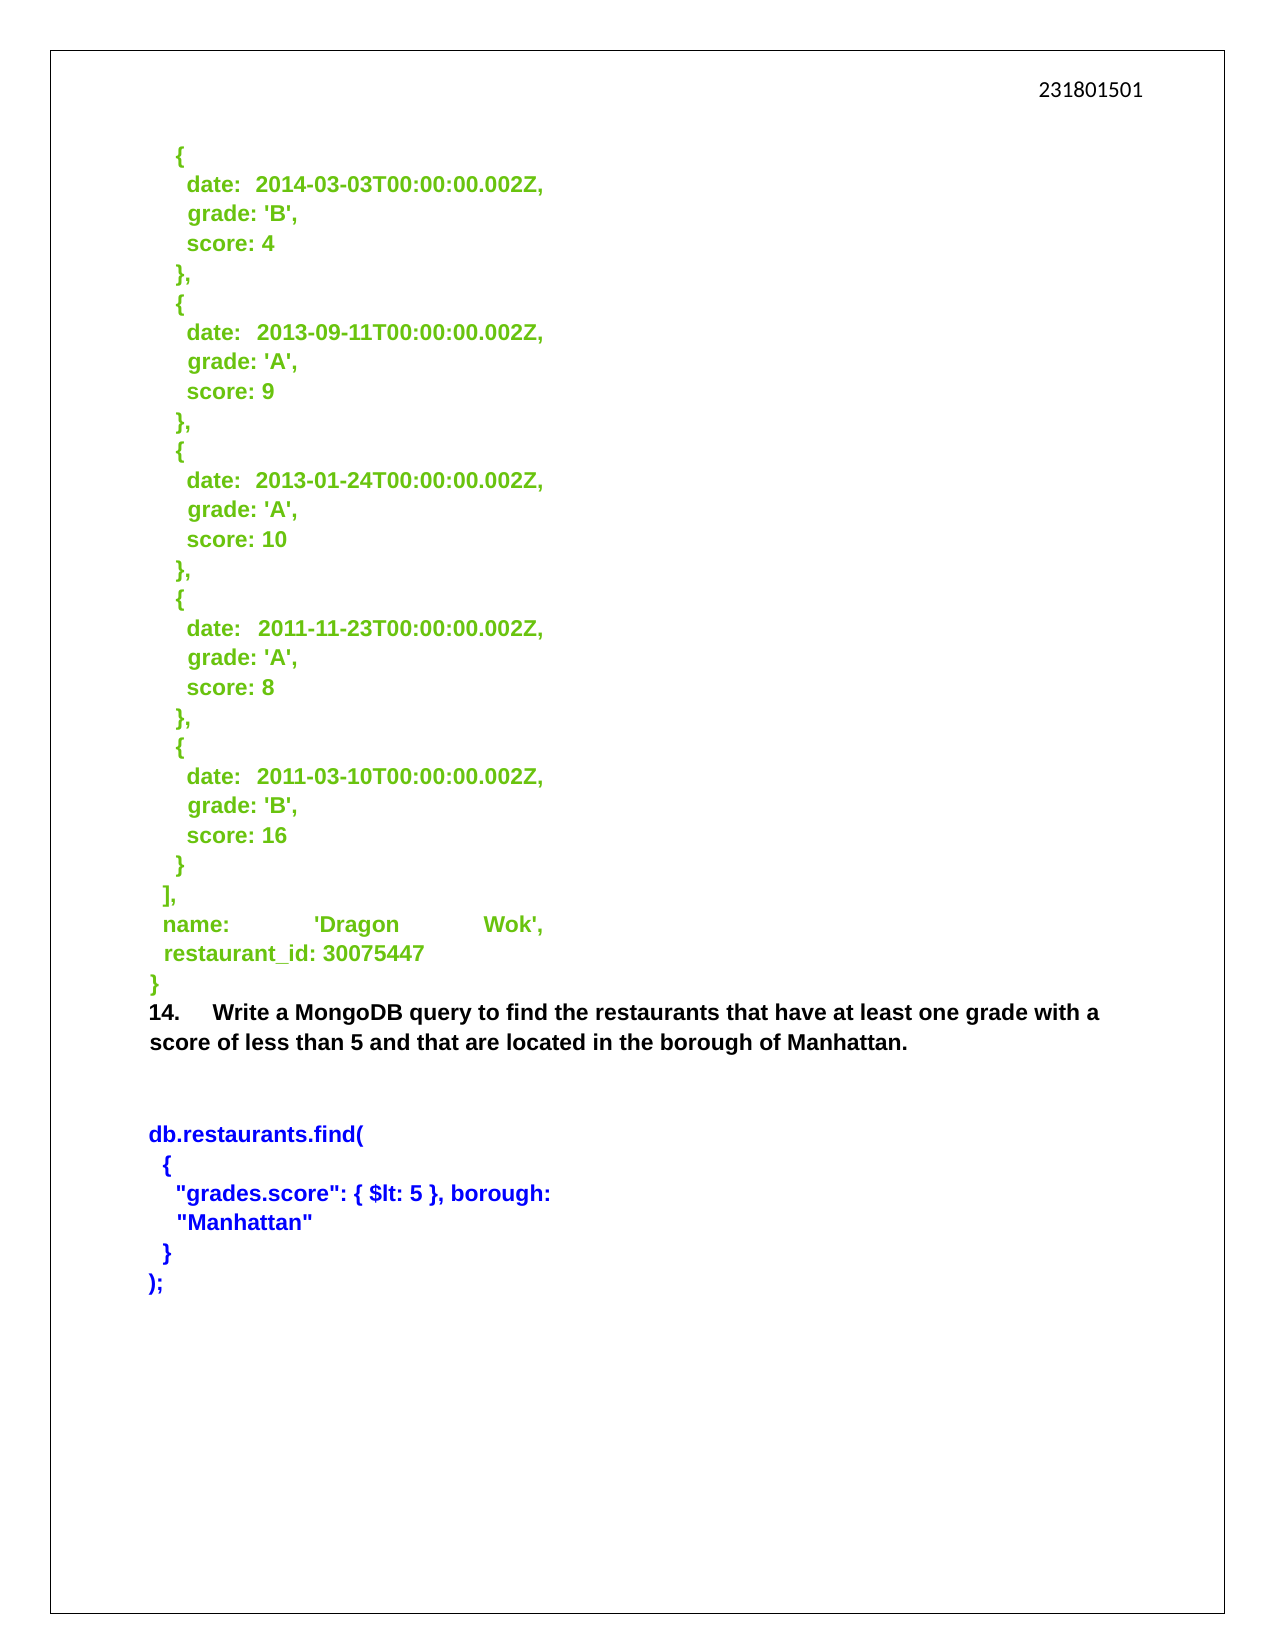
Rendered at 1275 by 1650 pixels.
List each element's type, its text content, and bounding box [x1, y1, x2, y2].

list Write a MongoDB query to find the restaurants that have at least one grade with a score of less than 5 and that are located in the borough of Manhattan. [148, 999, 1125, 1055]
text date: 2014-03-03T00:00:00.002Z, grade: 'B', [186, 171, 543, 227]
text { [175, 289, 543, 316]
text { [162, 1151, 1135, 1177]
text "grades.score": { $lt: 5 }, borough: "Manhattan" [175, 1180, 552, 1236]
text name: 'Dragon Wok', restaurant_id: 30075447 [162, 911, 543, 966]
text { [175, 585, 543, 612]
text }, [175, 408, 543, 434]
text score: 8 [186, 674, 543, 700]
text date: 2011-03-10T00:00:00.002Z, grade: 'B', [186, 763, 543, 818]
text }, [175, 260, 543, 286]
text }, [175, 703, 543, 730]
text ], [162, 881, 543, 907]
text date: 2013-09-11T00:00:00.002Z, grade: 'A', [186, 319, 543, 375]
text } [162, 1239, 1135, 1265]
text date: 2013-01-24T00:00:00.002Z, grade: 'A', [186, 467, 543, 523]
text score: 4 [186, 230, 543, 256]
text } [150, 970, 543, 996]
text { [175, 733, 543, 759]
text }, [175, 556, 543, 582]
text ); [148, 1269, 1135, 1295]
text { [175, 142, 543, 168]
text db.restaurants.find( [148, 1121, 1135, 1147]
text score: 16 [186, 822, 543, 848]
text date: 2011-11-23T00:00:00.002Z, grade: 'A', [186, 615, 543, 671]
text score: 10 [186, 526, 543, 552]
text score: 9 [186, 378, 543, 404]
text { [175, 437, 543, 464]
text } [175, 851, 543, 878]
